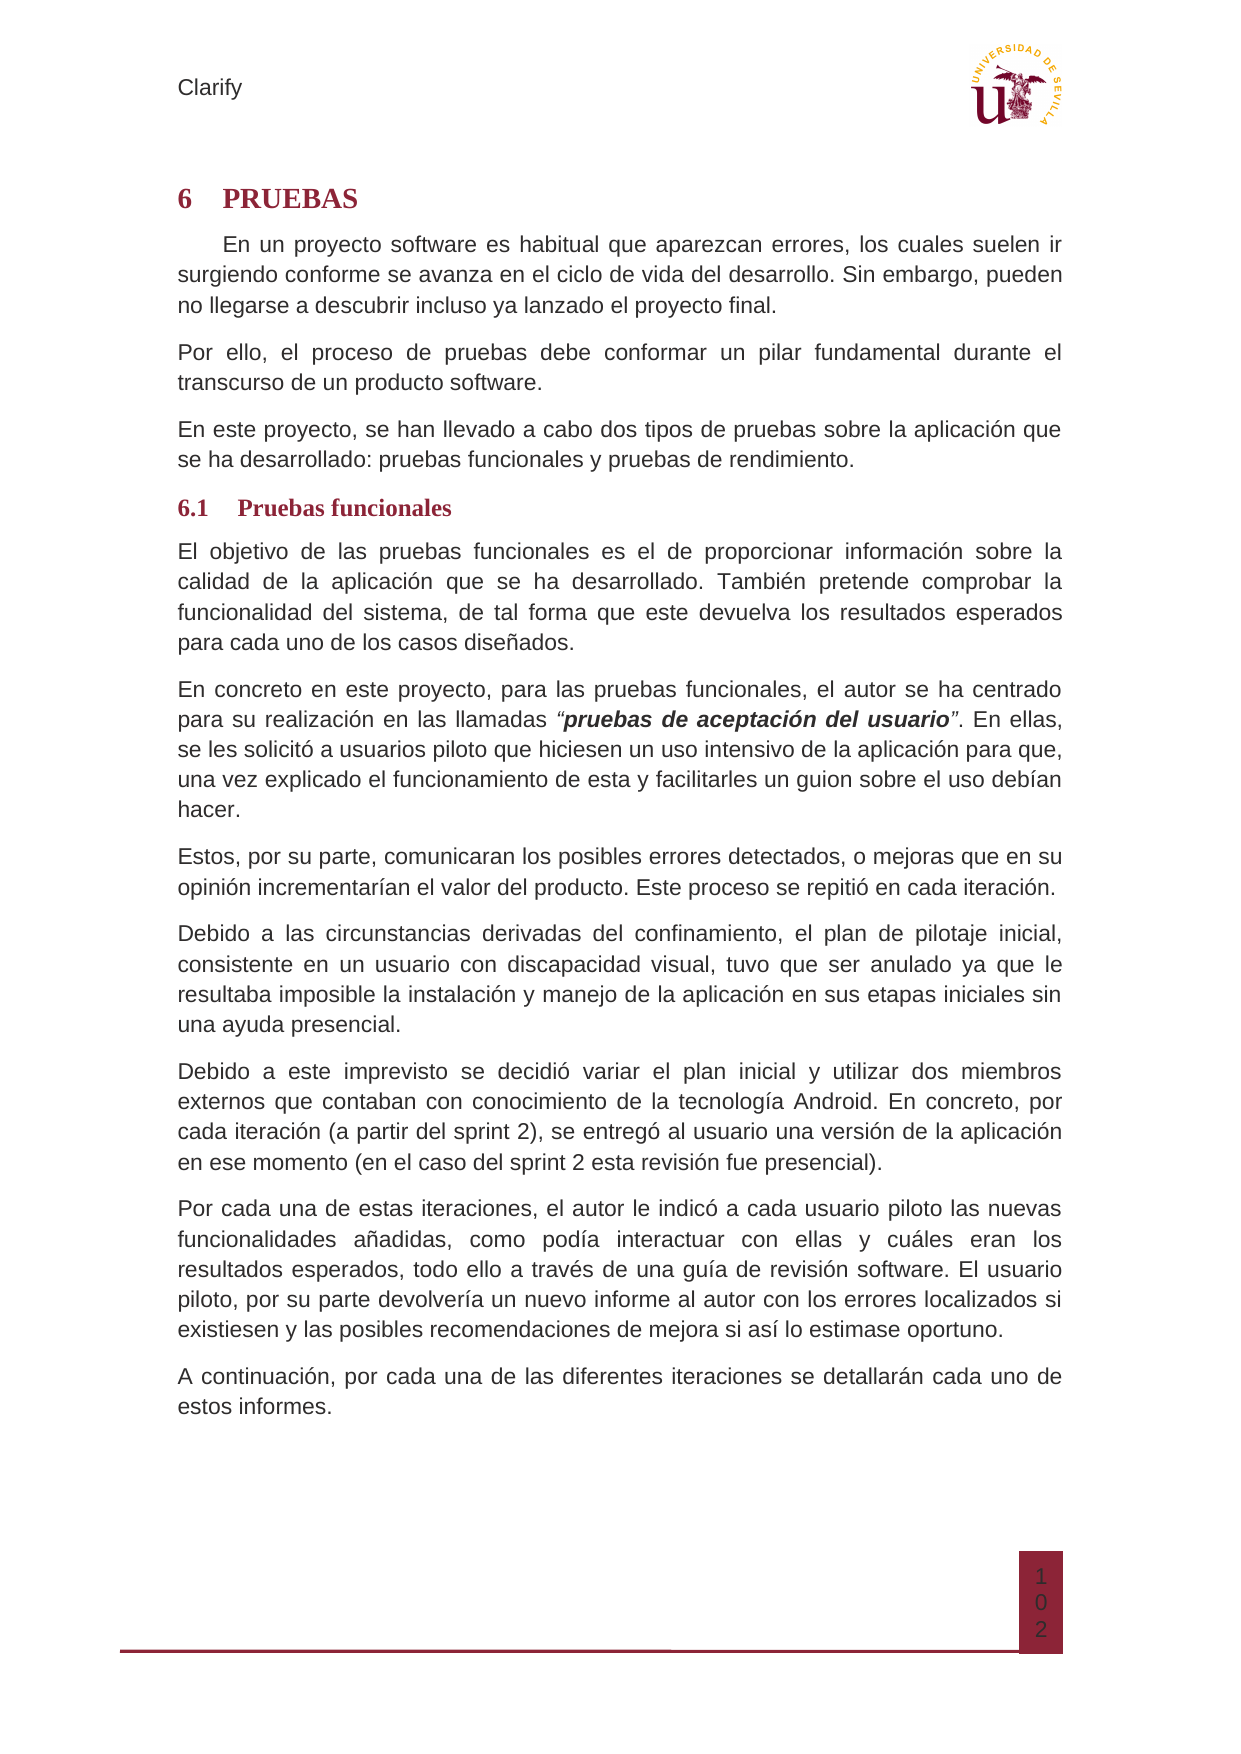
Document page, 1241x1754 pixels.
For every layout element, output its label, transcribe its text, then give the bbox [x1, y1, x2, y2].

text Por cada una de estas iteraciones, el autor le indicó a cada usuario piloto las nuevas funcionalidades añadidas, como podía interactuar con ellas y cuáles eran los resultados esperados, todo ello a través de una guía de revisión software. El usuario piloto, por su parte devolvería un nuevo informe al autor con los errores localizados si existiesen y las posibles recomendaciones de mejora si así lo estimase oportuno. [177, 1195, 1063, 1342]
text En concreto en este proyecto, para las pruebas funcionales, el autor se ha centrado para su realización en las llamadas “pruebas de aceptación del usuario”. En ellas, se les solicitó a usuarios piloto que hiciesen un uso intensivo de la aplicación para que, una vez explicado el funcionamiento de esta y facilitarles un guion sobre el uso debían hacer. [177, 676, 1063, 823]
subtitle Pruebas [177, 181, 1063, 214]
text En este proyecto, se han llevado a cabo dos tipos de pruebas sobre la aplicación que se ha desarrollado: pruebas funcionales y pruebas de rendimiento. [177, 416, 1063, 472]
subtitle Pruebas funcionales [177, 493, 1063, 521]
text Debido a las circunstancias derivadas del confinamiento, el plan de pilotaje inicial, consistente en un usuario con discapacidad visual, tuvo que ser anulado ya que le resultaba imposible la instalación y manejo de la aplicación en sus etapas iniciales sin una ayuda presencial. [177, 920, 1063, 1037]
text En un proyecto software es habitual que aparezcan errores, los cuales suelen ir surgiendo conforme se avanza en el ciclo de vida del desarrollo. Sin embargo, pueden no llegarse a descubrir incluso ya lanzado el proyecto final. [177, 231, 1063, 318]
picture [969, 44, 1063, 127]
text Por ello, el proceso de pruebas debe conformar un pilar fundamental durante el transcurso de un producto software. [177, 338, 1063, 395]
text Debido a este imprevisto se decidió variar el plan inicial y utilizar dos miembros externos que contaban con conocimiento de la tecnología Android. En concreto, por cada iteración (a partir del sprint 2), se entregó al usuario una versión de la aplicación en ese momento (en el caso del sprint 2 esta revisión fue presencial). [177, 1058, 1063, 1175]
text Estos, por su parte, comunicaran los posibles errores detectados, o mejoras que en su opinión incrementarían el valor del producto. Este proceso se repitió en cada iteración. [177, 843, 1063, 900]
text A continuación, por cada una de las diferentes iteraciones se detallarán cada uno de estos informes. [177, 1363, 1063, 1419]
text El objetivo de las pruebas funcionales es el de proporcionar información sobre la calidad de la aplicación que se ha desarrollado. También pretende comprobar la funcionalidad del sistema, de tal forma que este devuelva los resultados esperados para cada uno de los casos diseñados. [177, 538, 1063, 655]
